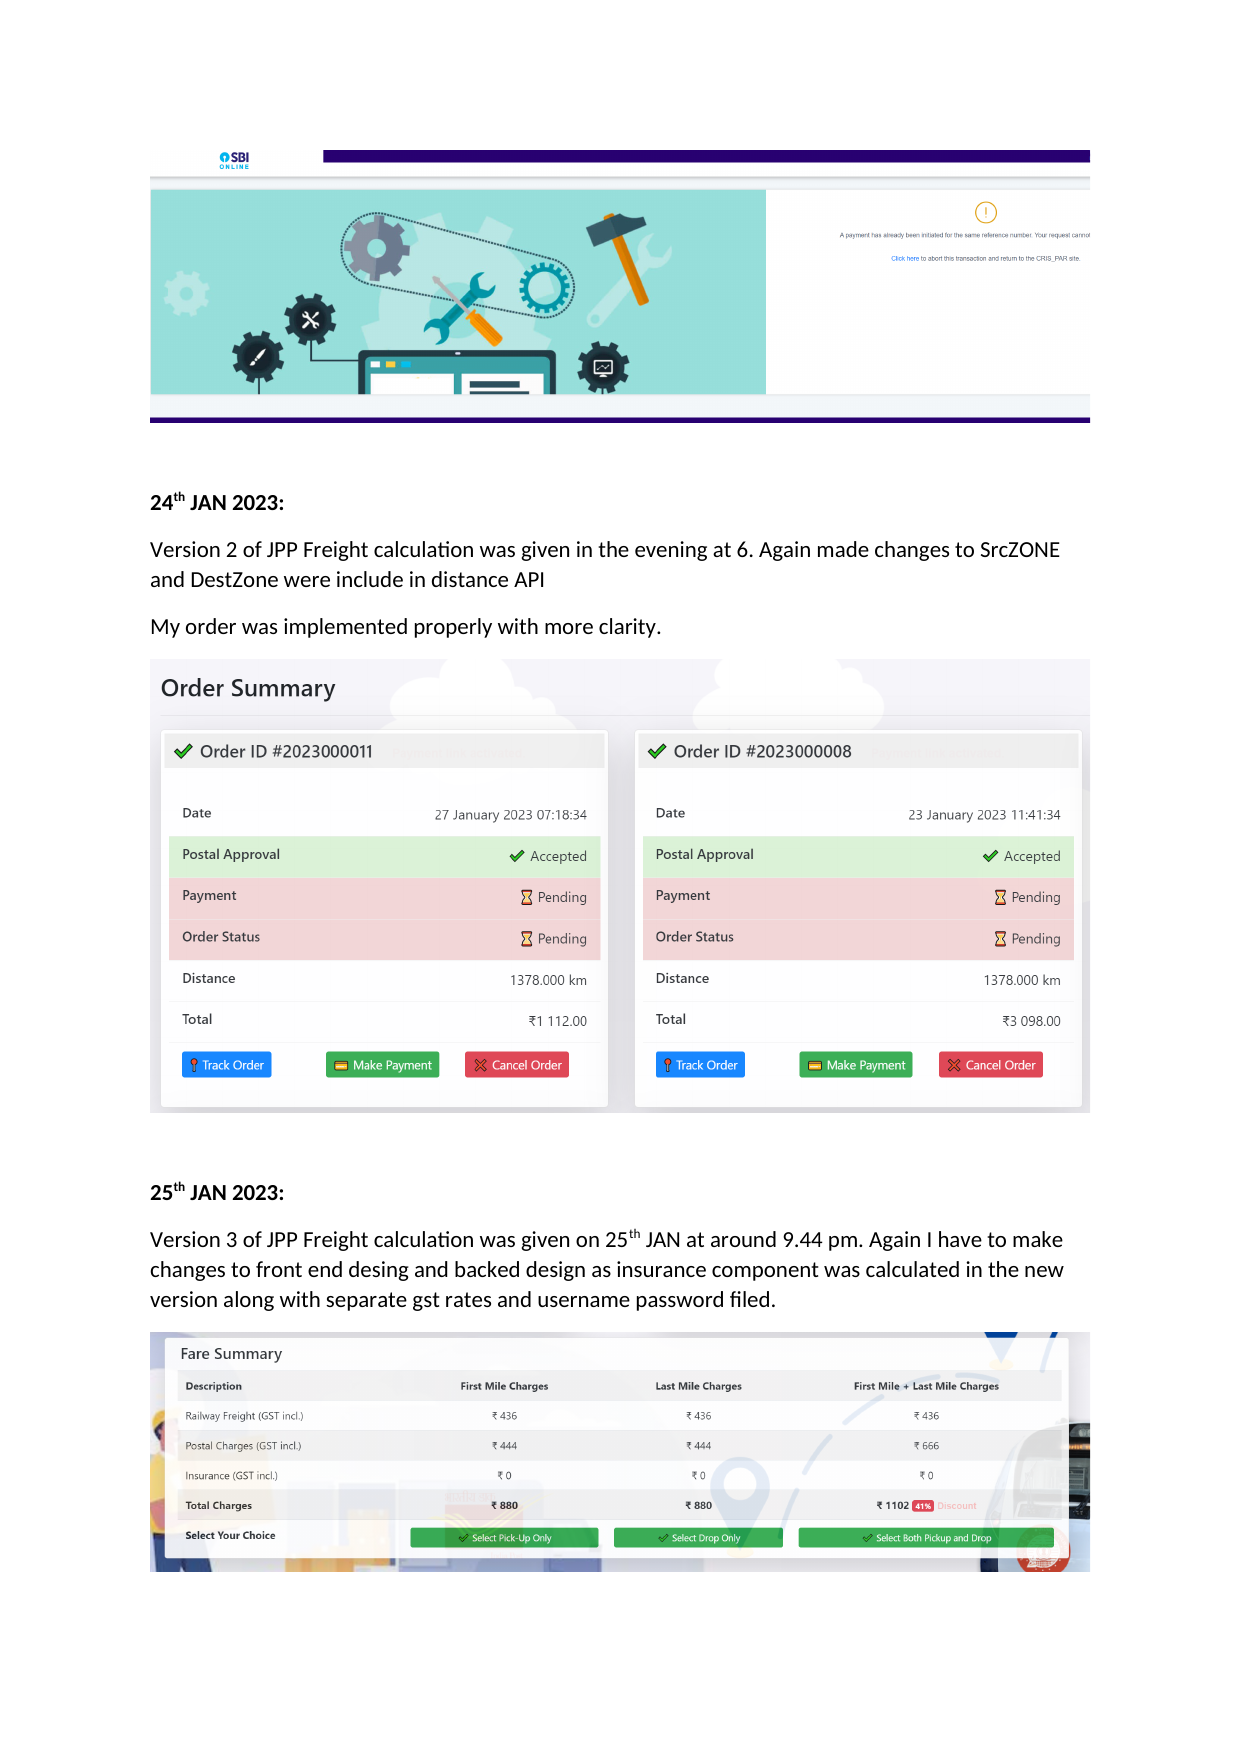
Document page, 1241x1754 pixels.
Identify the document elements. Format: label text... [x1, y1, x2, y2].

text Version 3 of JPP Freight calculation was given on 25th JAN at around 9.44 pm. Again I have to make changes to front end desing and backed design as insurance component was calculated in the new version along with separate gst rates and username password filed. [150, 1225, 1090, 1314]
text 24th JAN 2023: [150, 488, 1090, 516]
text Version 2 of JPP Freight calculation was given in the evening at 6. Again made changes to SrcZONE and DestZone were include in distance API [150, 535, 1090, 593]
text My order was implemented properly with more clarity. [150, 612, 1090, 640]
picture [150, 659, 1091, 1113]
picture [150, 150, 1091, 423]
picture [150, 1332, 1091, 1572]
text 25th JAN 2023: [150, 1178, 1090, 1206]
